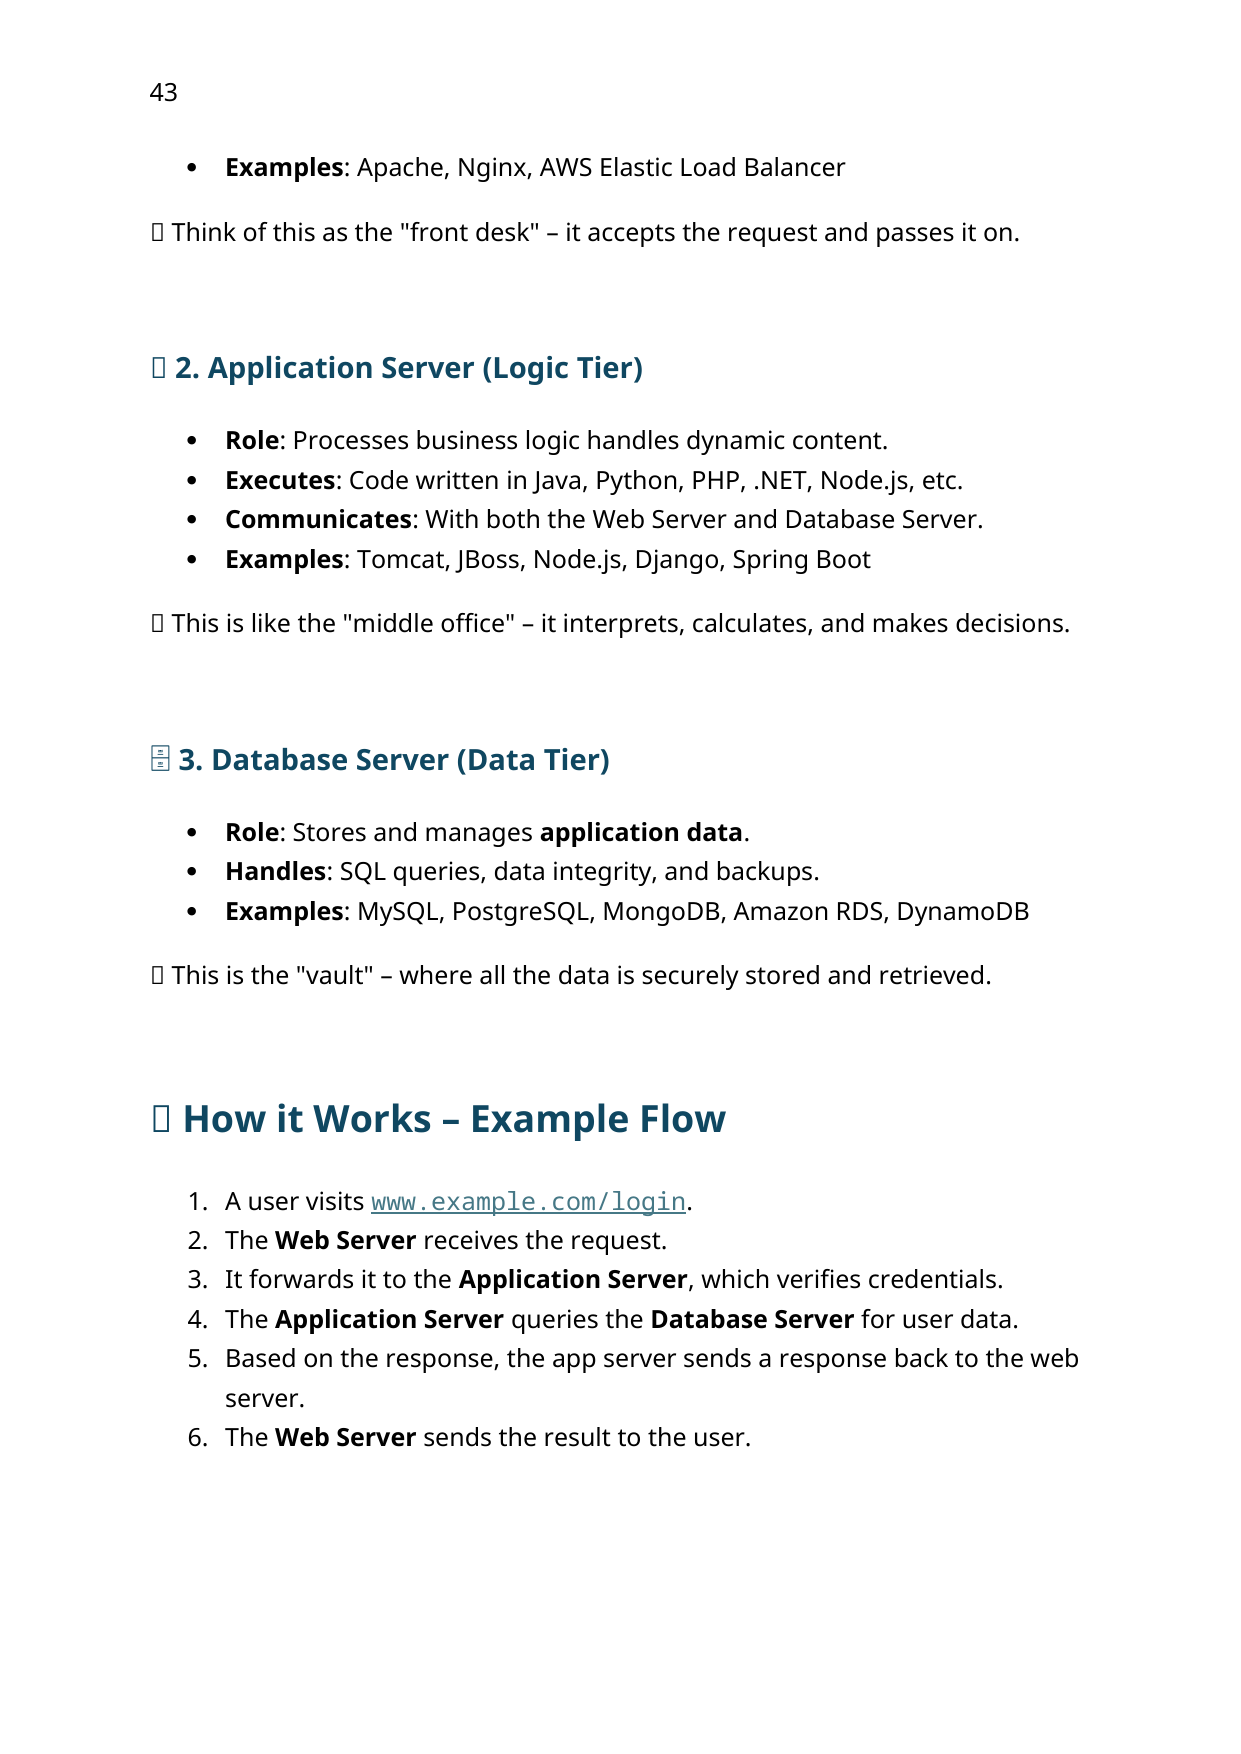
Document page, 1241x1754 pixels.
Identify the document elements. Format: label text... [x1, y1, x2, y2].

list Examples: Apache, Nginx, AWS Elastic Load Balancer [187, 150, 1090, 184]
list Executes: Code written in Java, Python, PHP, .NET, Node.js, etc. [187, 462, 1090, 496]
list Based on the response, the app server sends a response back to the web server. [187, 1341, 1090, 1414]
list Handles: SQL queries, data integrity, and backups. [187, 854, 1090, 888]
list It forwards it to the Application Server, which verifies credentials. [187, 1262, 1090, 1296]
subtitle 🗄️ 3. Database Server (Data Tier) [150, 739, 1090, 779]
subtitle 🧠 2. Application Server (Logic Tier) [150, 348, 1090, 387]
list The Application Server queries the Database Server for user data. [187, 1302, 1090, 1336]
list The Web Server receives the request. [187, 1223, 1090, 1257]
list The Web Server sends the result to the user. [187, 1420, 1090, 1454]
list A user visits www.example.com/login. [187, 1183, 1090, 1217]
list Role: Processes business logic handles dynamic content. [187, 423, 1090, 457]
list Examples: Tomcat, JBoss, Node.js, Django, Spring Boot [187, 541, 1090, 575]
text 🔸 This is like the "middle office" – it interprets, calculates, and makes decisions. [150, 606, 1090, 640]
list Examples: MySQL, PostgreSQL, MongoDB, Amazon RDS, DynamoDB [187, 893, 1090, 927]
list Role: Stores and manages application data. [187, 814, 1090, 848]
text 🔸 Think of this as the "front desk" – it accepts the request and passes it on. [150, 214, 1090, 248]
list Communicates: With both the Web Server and Database Server. [187, 502, 1090, 536]
subtitle 🧰 How it Works – Example Flow [150, 1093, 1090, 1144]
text 🔸 This is the "vault" – where all the data is securely stored and retrieved. [150, 958, 1090, 992]
